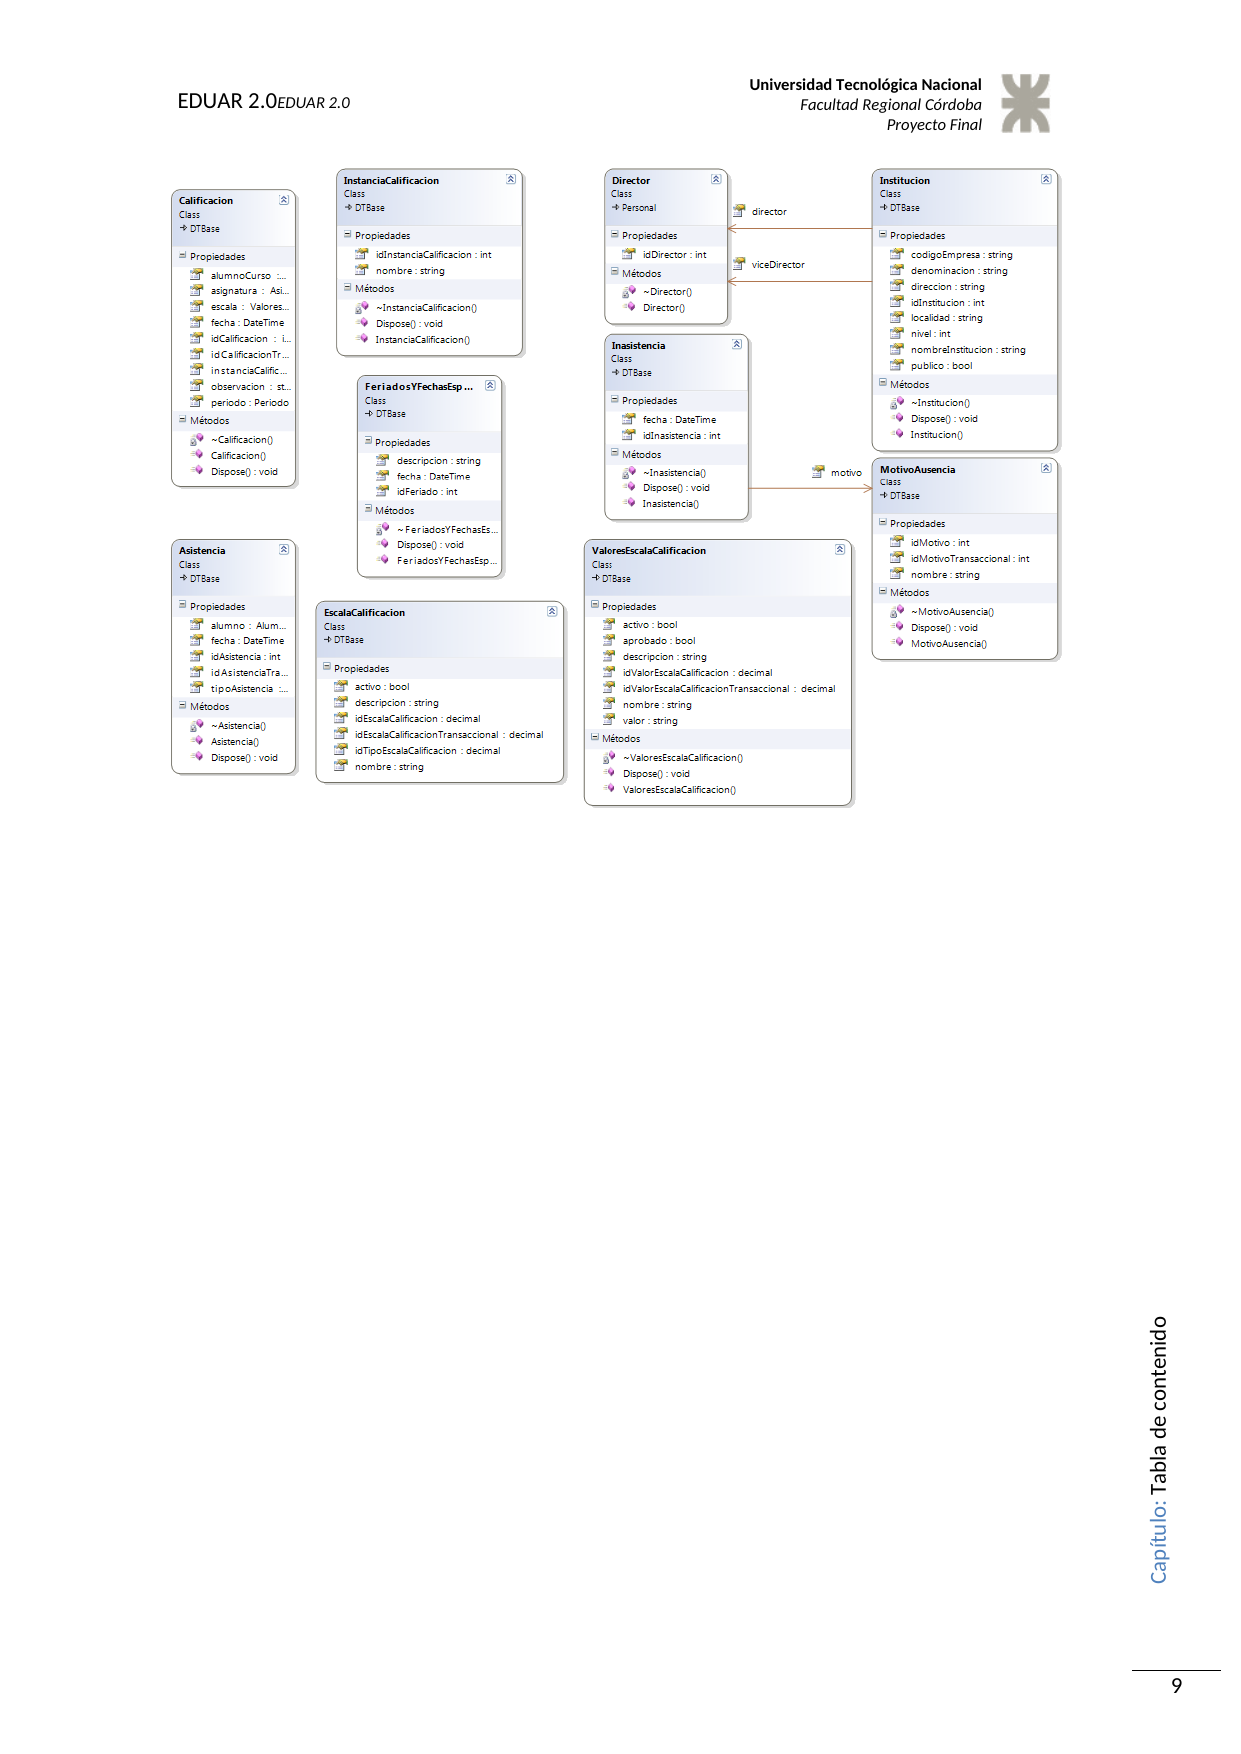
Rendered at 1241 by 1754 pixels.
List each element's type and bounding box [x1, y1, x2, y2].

picture [152, 149, 1070, 811]
